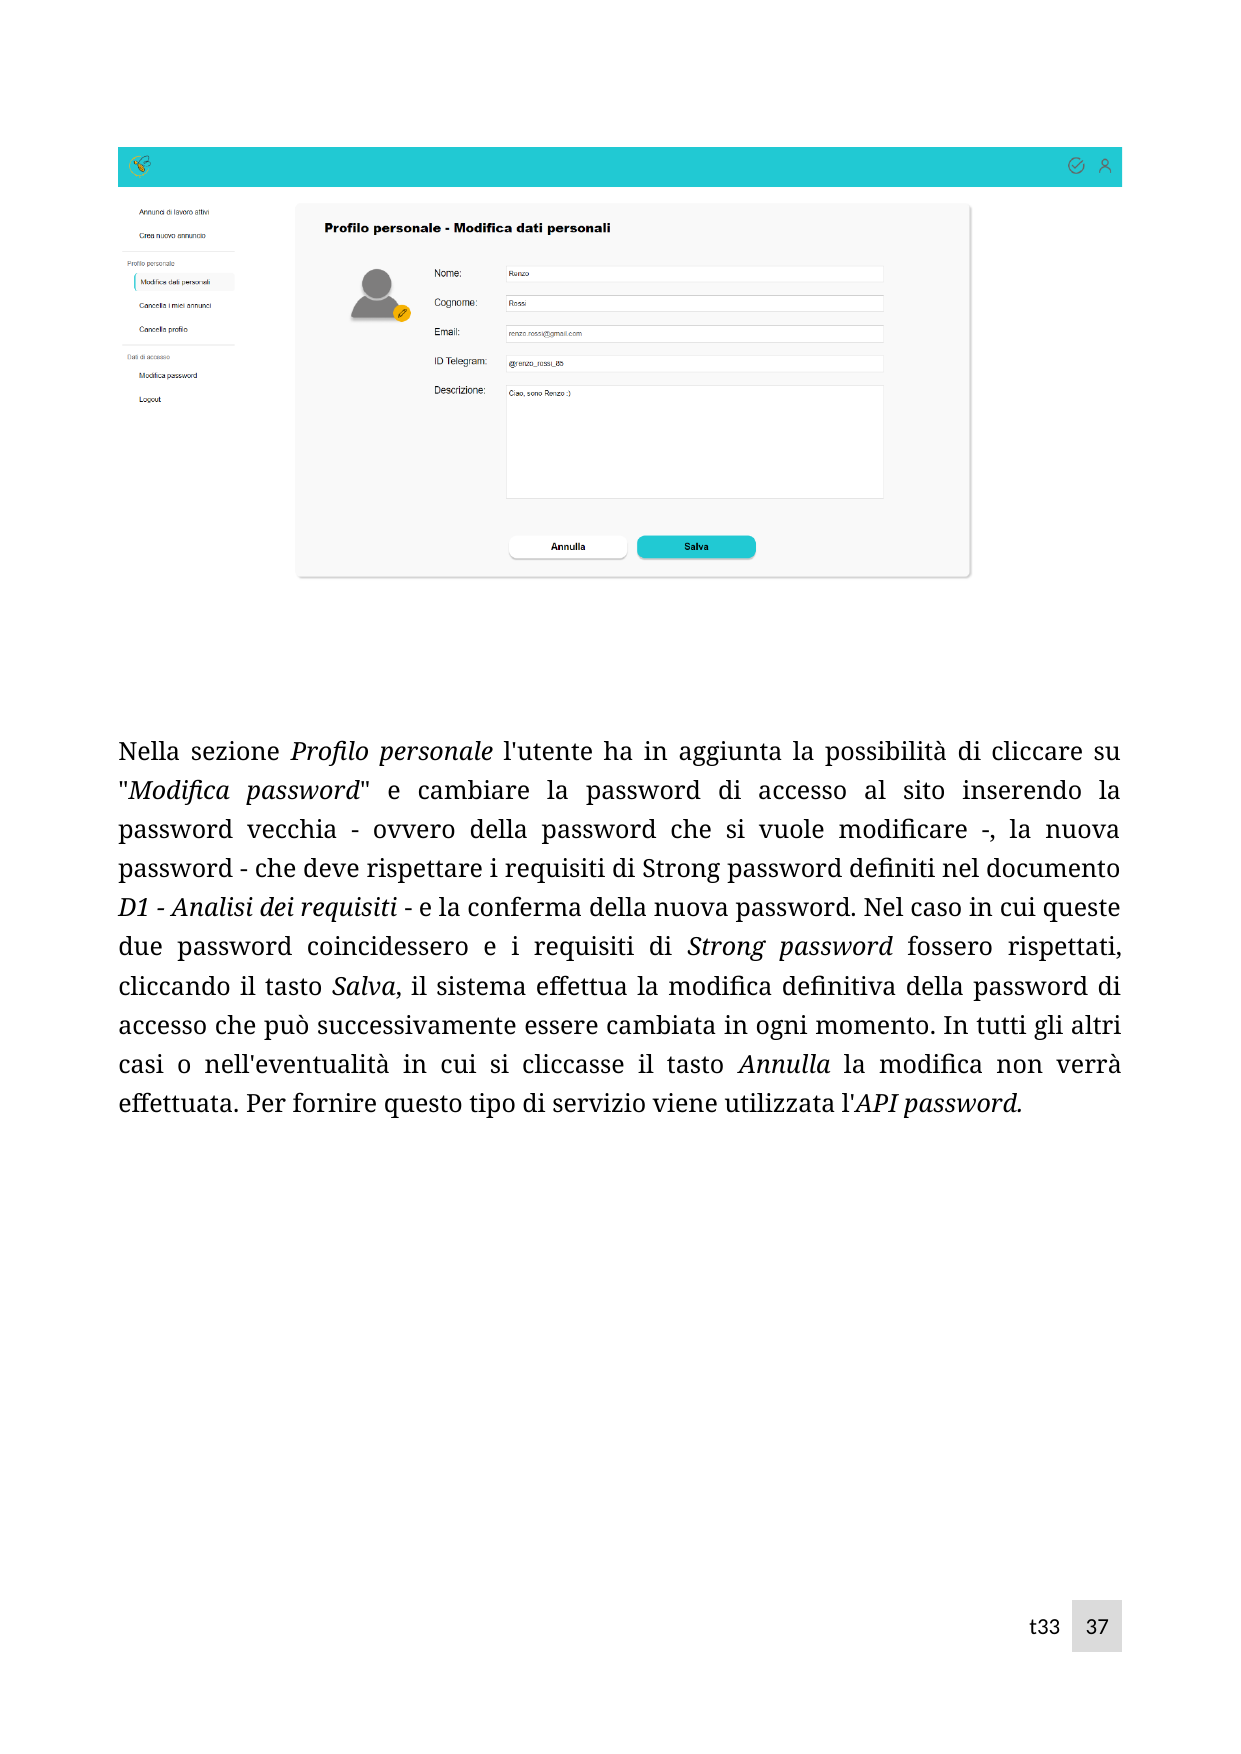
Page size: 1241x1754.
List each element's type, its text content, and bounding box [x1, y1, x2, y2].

text Nella sezione Profilo personale l'utente ha in aggiunta la possibilità di cliccare su "Modifica password" e cambiare la password di accesso al sito inserendo la password vecchia - ovvero della password che si vuole modificare -, la nuova password - che deve rispettare i requisiti di Strong password definiti nel documento D1 - Analisi dei requisiti - e la conferma della nuova password. Nel caso in cui queste due password coincidessero e i requisiti di Strong password fossero rispettati, cliccando il tasto Salva, il sistema effettua la modifica definitiva della password di accesso che può successivamente essere cambiata in ogni momento. In tutti gli altri casi o nell'eventualità in cui si cliccasse il tasto Annulla la modifica non verrà effettuata. Per fornire questo tipo di servizio viene utilizzata l'API password. [118, 733, 1122, 1120]
picture [118, 147, 1123, 713]
